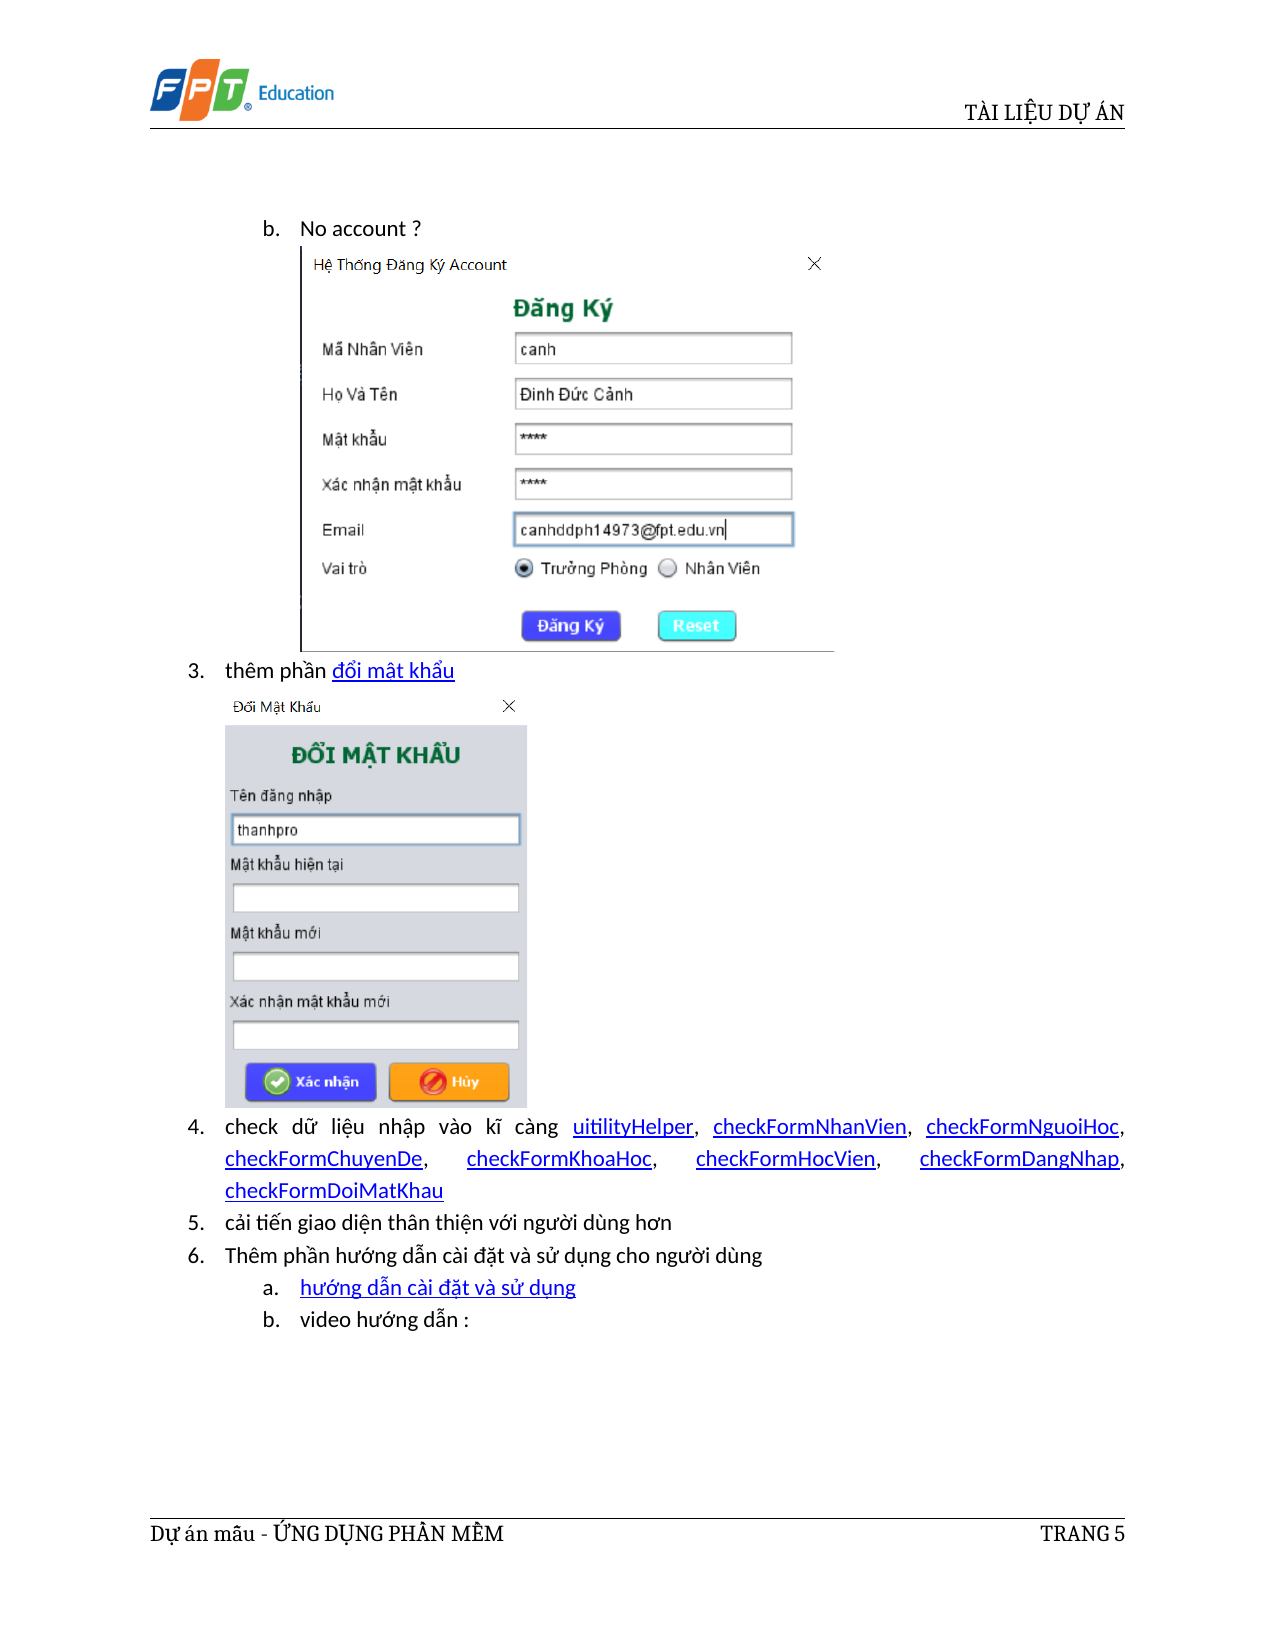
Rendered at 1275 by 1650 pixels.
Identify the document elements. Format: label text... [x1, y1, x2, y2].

list video hướng dẫn : [262, 1305, 1125, 1333]
list hướng dẫn cài đặt và sử dụng [262, 1273, 1125, 1301]
list check dữ liệu nhập vào kĩ càng uitilityHelper, checkFormNhanVien, checkFormNguoiHoc, checkFormChuyenDe, checkFormKhoaHoc, checkFormHocVien, checkFormDangNhap, checkFormDoiMatKhau [187, 1112, 1125, 1204]
picture [150, 59, 336, 121]
picture [225, 688, 528, 1108]
picture [300, 246, 835, 652]
list thêm phần đổi mật khẩu [187, 656, 1125, 684]
list cải tiến giao diện thân thiện với người dùng hơn [187, 1208, 1125, 1237]
list No account ? [262, 214, 1125, 242]
list Thêm phần hướng dẫn cài đặt và sử dụng cho người dùng [187, 1241, 1125, 1269]
